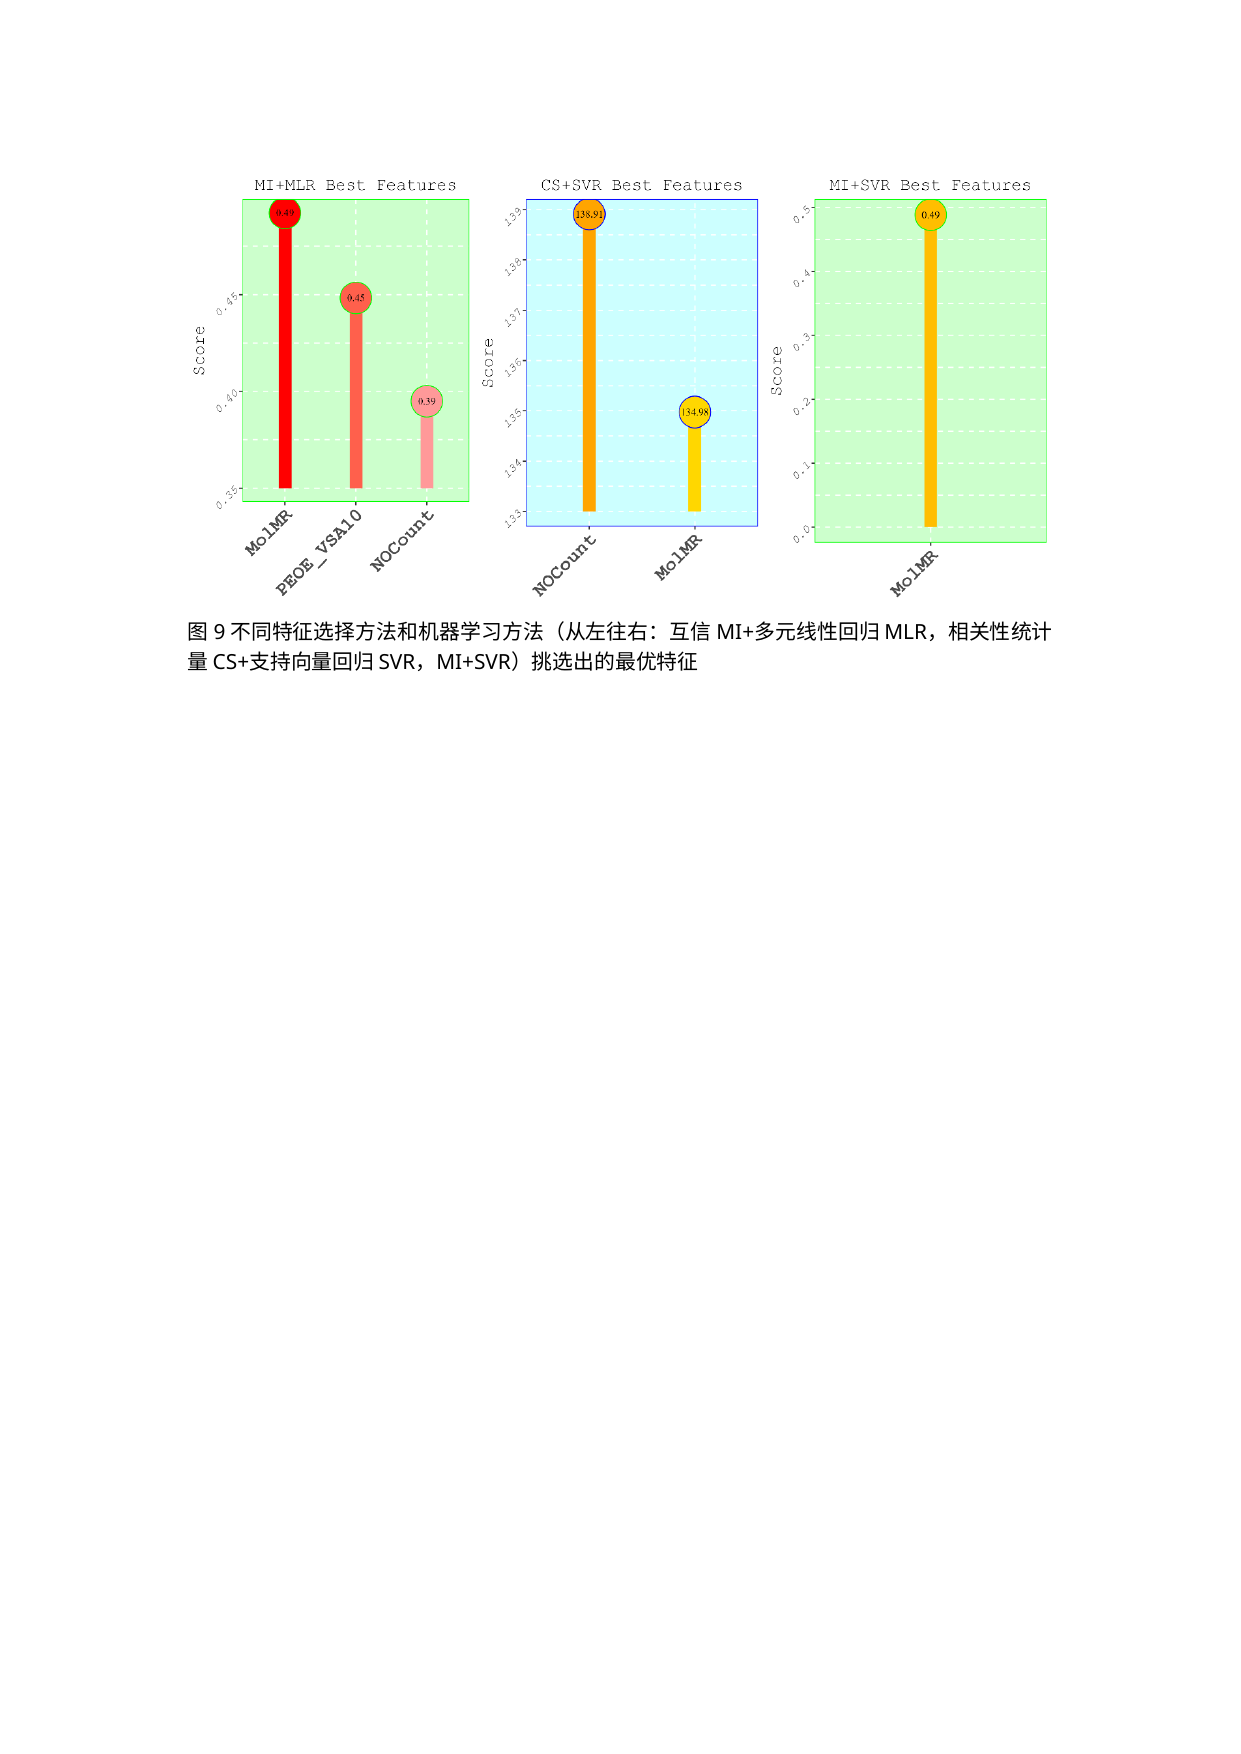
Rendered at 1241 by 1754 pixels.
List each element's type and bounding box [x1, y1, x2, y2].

picture [187, 173, 1053, 606]
